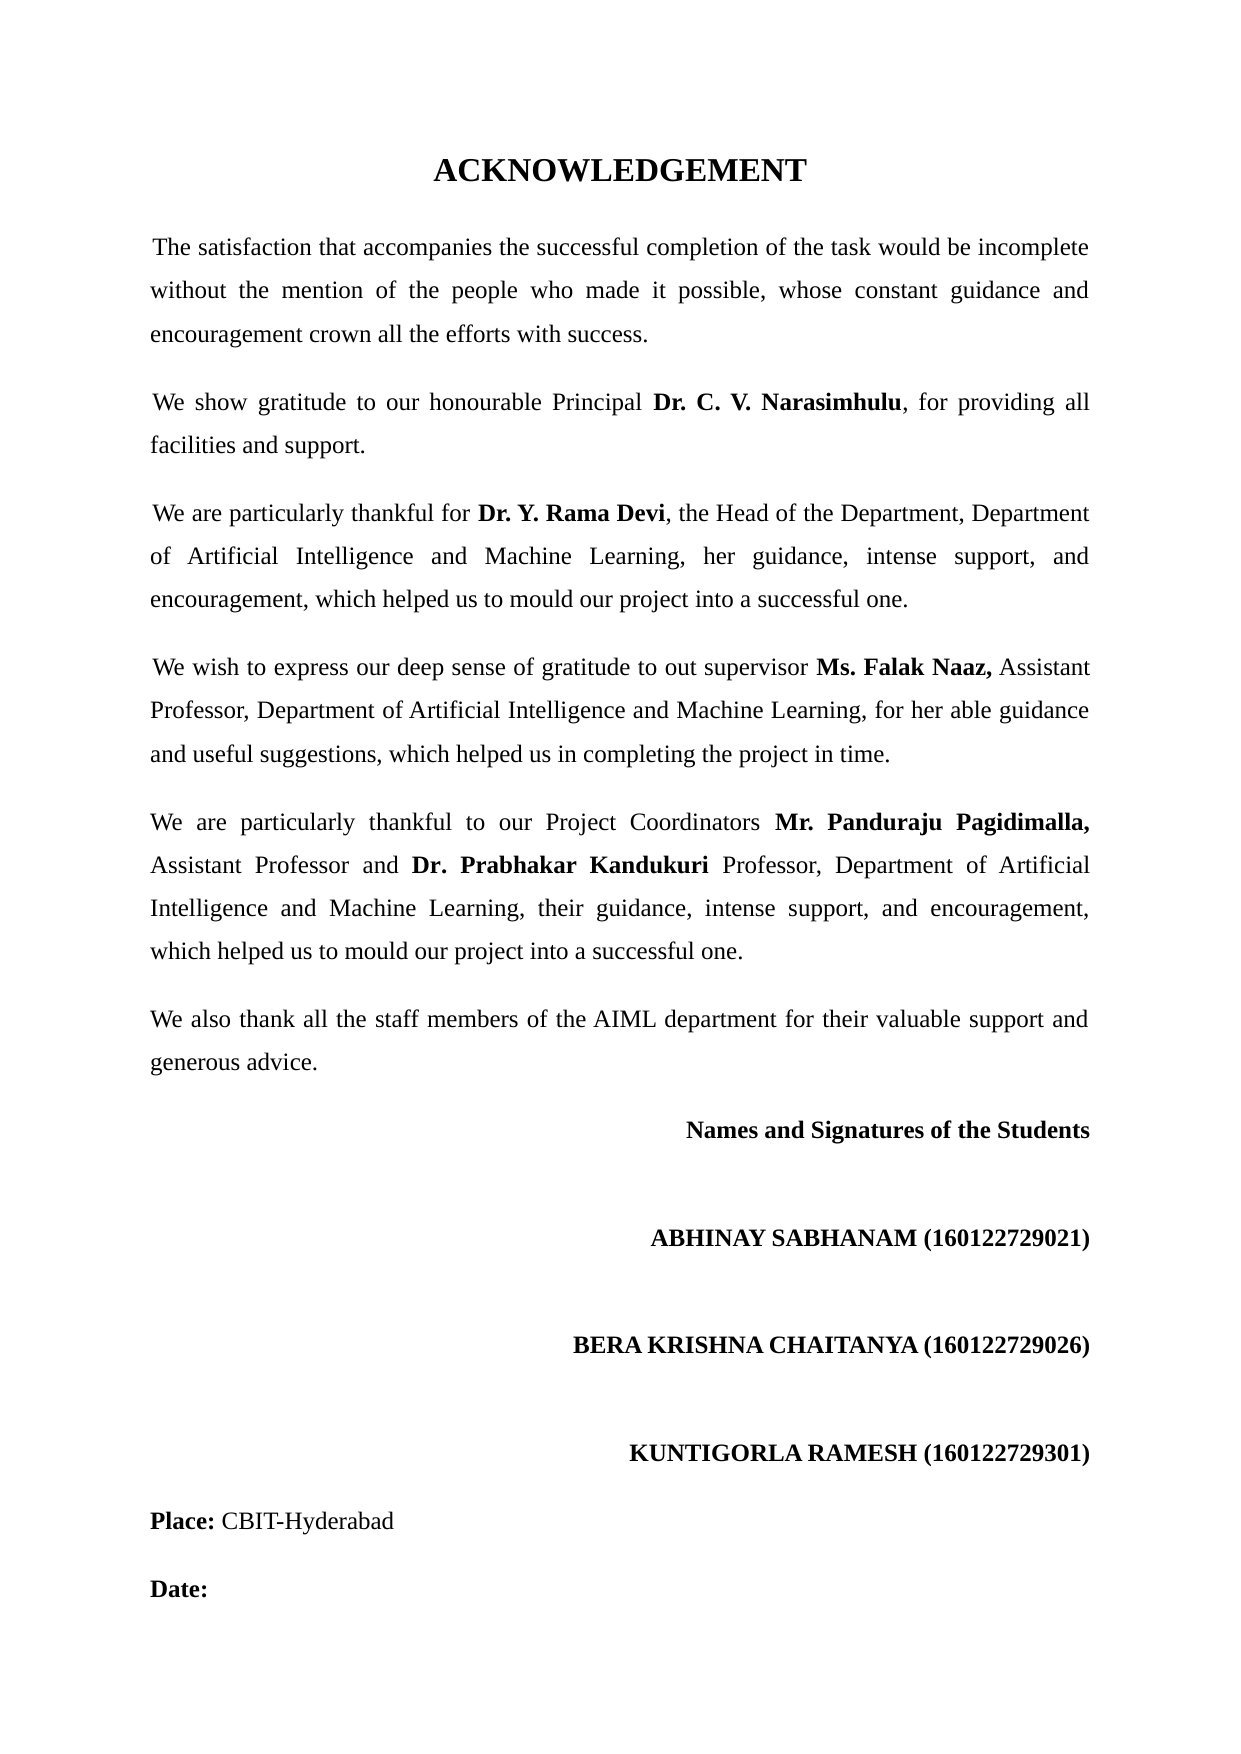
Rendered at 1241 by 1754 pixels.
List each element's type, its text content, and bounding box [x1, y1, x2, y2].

text We are particularly thankful for Dr. Y. Rama Devi, the Head of the Department, Department of Artificial Intelligence and Machine Learning, her guidance, intense support, and encouragement, which helped us to mould our project into a successful one. [150, 498, 1090, 613]
text We wish to express our deep sense of gratitude to out supervisor Ms. Falak Naaz, Assistant Professor, Department of Artificial Intelligence and Machine Learning, for her able guidance and useful suggestions, which helped us in completing the project in time. [150, 652, 1090, 767]
text KUNTIGORLA RAMESH (160122729301) [150, 1438, 1090, 1467]
text We also thank all the staff members of the AIML department for their valuable support and generous advice. [150, 1004, 1090, 1076]
text Place: CBIT-Hyderabad [150, 1506, 1090, 1535]
text We show gratitude to our honourable Principal Dr. C. V. Narasimhulu, for providing all facilities and support. [150, 387, 1090, 459]
text We are particularly thankful to our Project Coordinators Mr. Panduraju Pagidimalla, Assistant Professor and Dr. Prabhakar Kandukuri Professor, Department of Artificial Intelligence and Machine Learning, their guidance, intense support, and encouragement, which helped us to mould our project into a successful one. [150, 807, 1090, 965]
text Date: [150, 1574, 1090, 1603]
text Names and Signatures of the Students [150, 1116, 1090, 1144]
text ABHINAY SABHANAM (160122729021) [150, 1223, 1090, 1252]
text ACKNOWLEDGEMENT [150, 150, 1090, 188]
text The satisfaction that accompanies the successful completion of the task would be incomplete without the mention of the people who made it possible, whose constant guidance and encouragement crown all the efforts with success. [150, 232, 1090, 347]
text BERA KRISHNA CHAITANYA (160122729026) [150, 1331, 1090, 1359]
